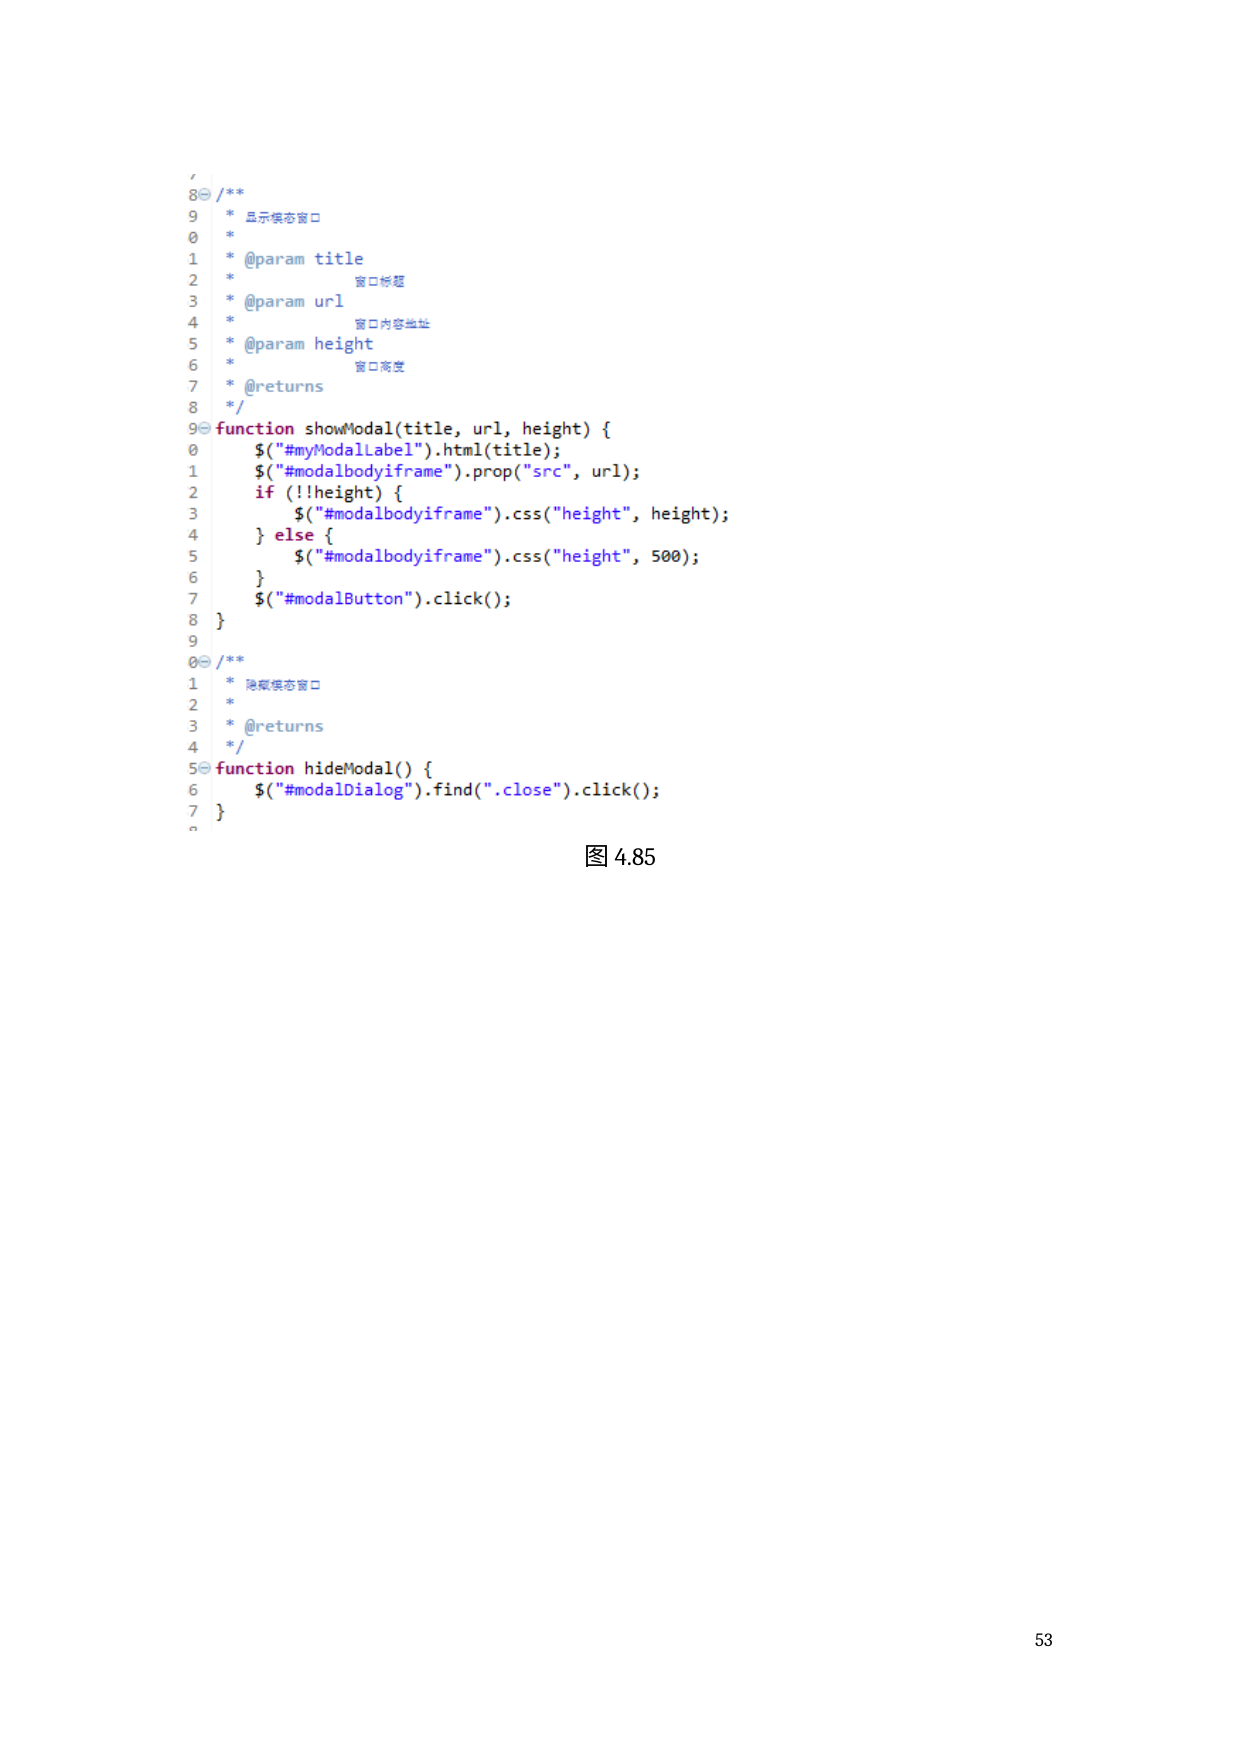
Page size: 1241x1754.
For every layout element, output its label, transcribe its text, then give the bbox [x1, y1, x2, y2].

picture [187, 174, 865, 831]
text 图4.85 [187, 833, 1053, 877]
